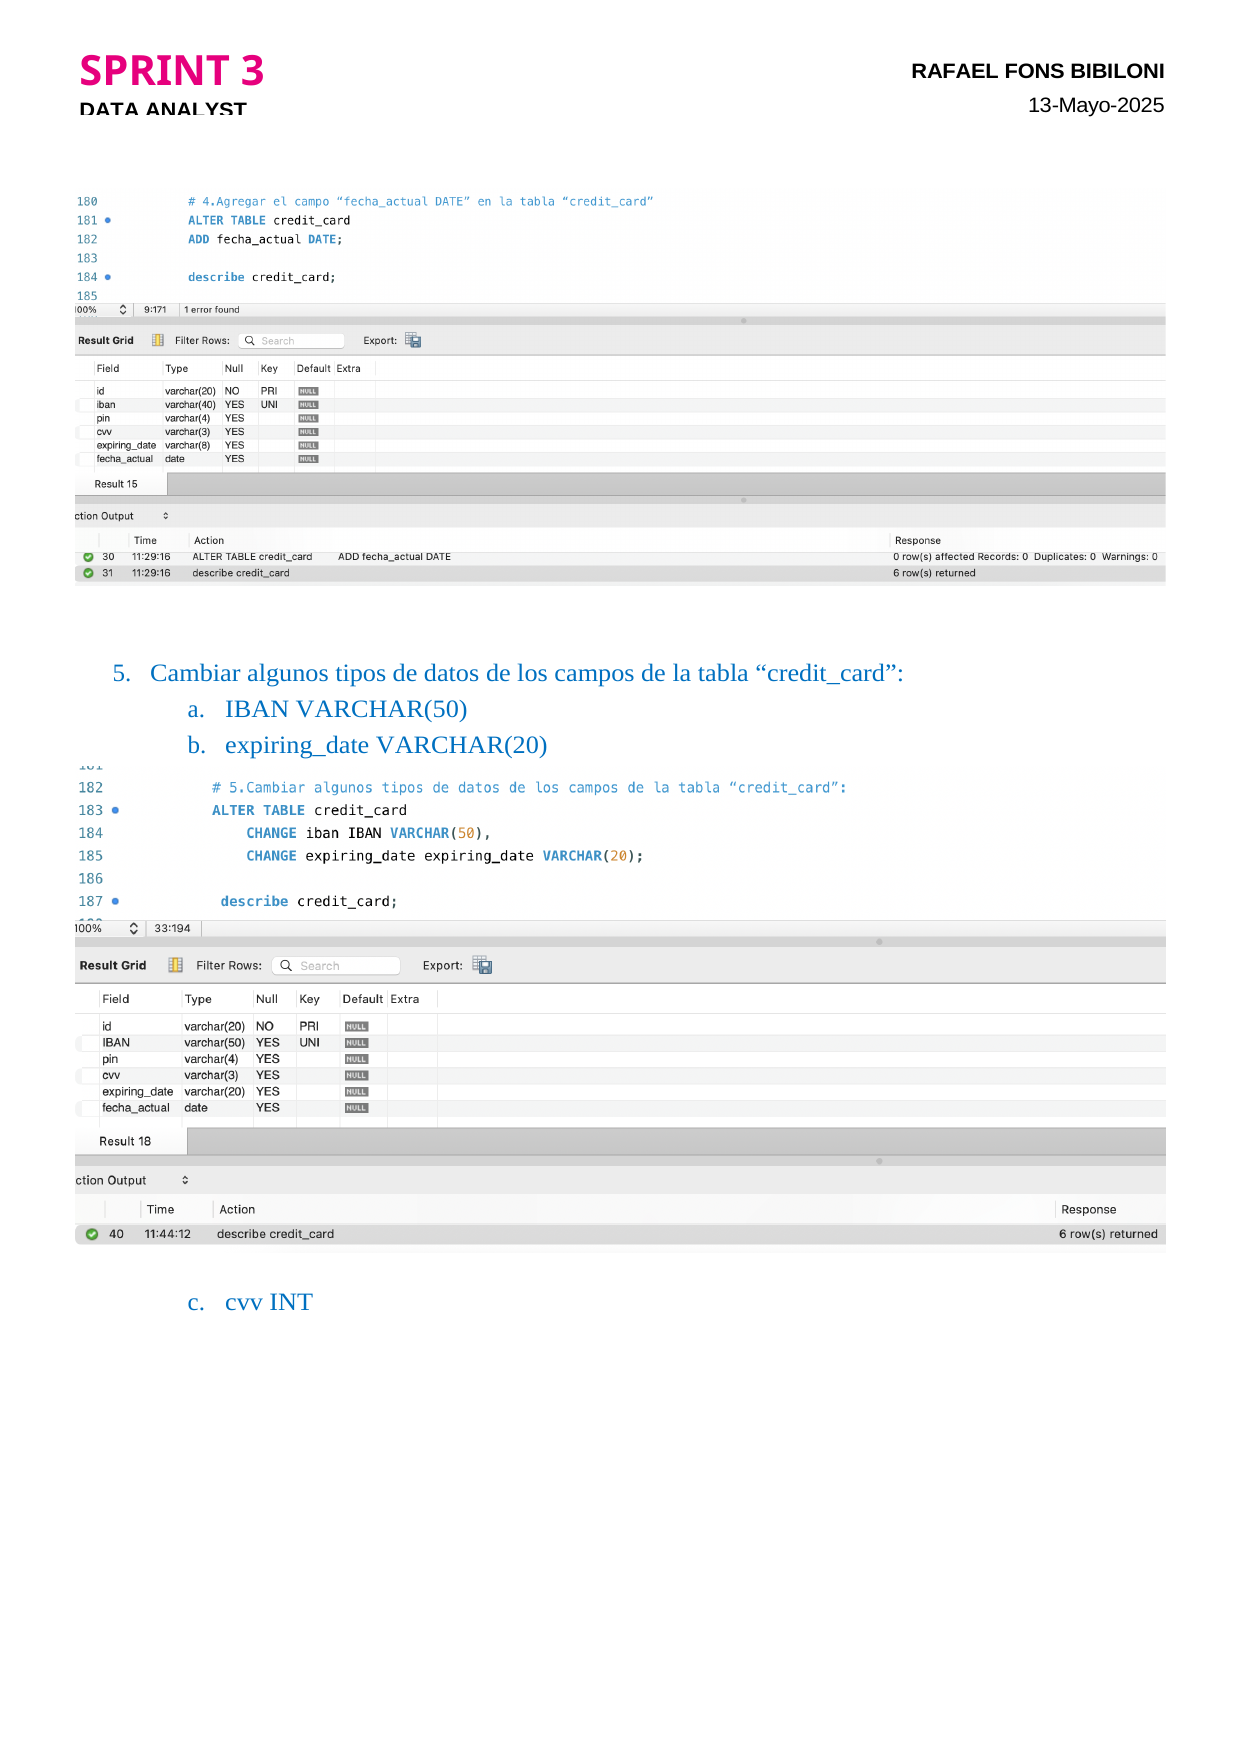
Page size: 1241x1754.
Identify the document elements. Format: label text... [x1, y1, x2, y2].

picture [75, 188, 1166, 586]
list expiring_date VARCHAR(20) [187, 731, 1152, 759]
picture [75, 766, 1166, 1253]
list cvv INT [187, 1287, 1152, 1315]
list IBAN VARCHAR(50) [187, 694, 1152, 723]
list Cambiar algunos tipos de datos de los campos de la tabla “credit_card”: [112, 658, 1152, 687]
